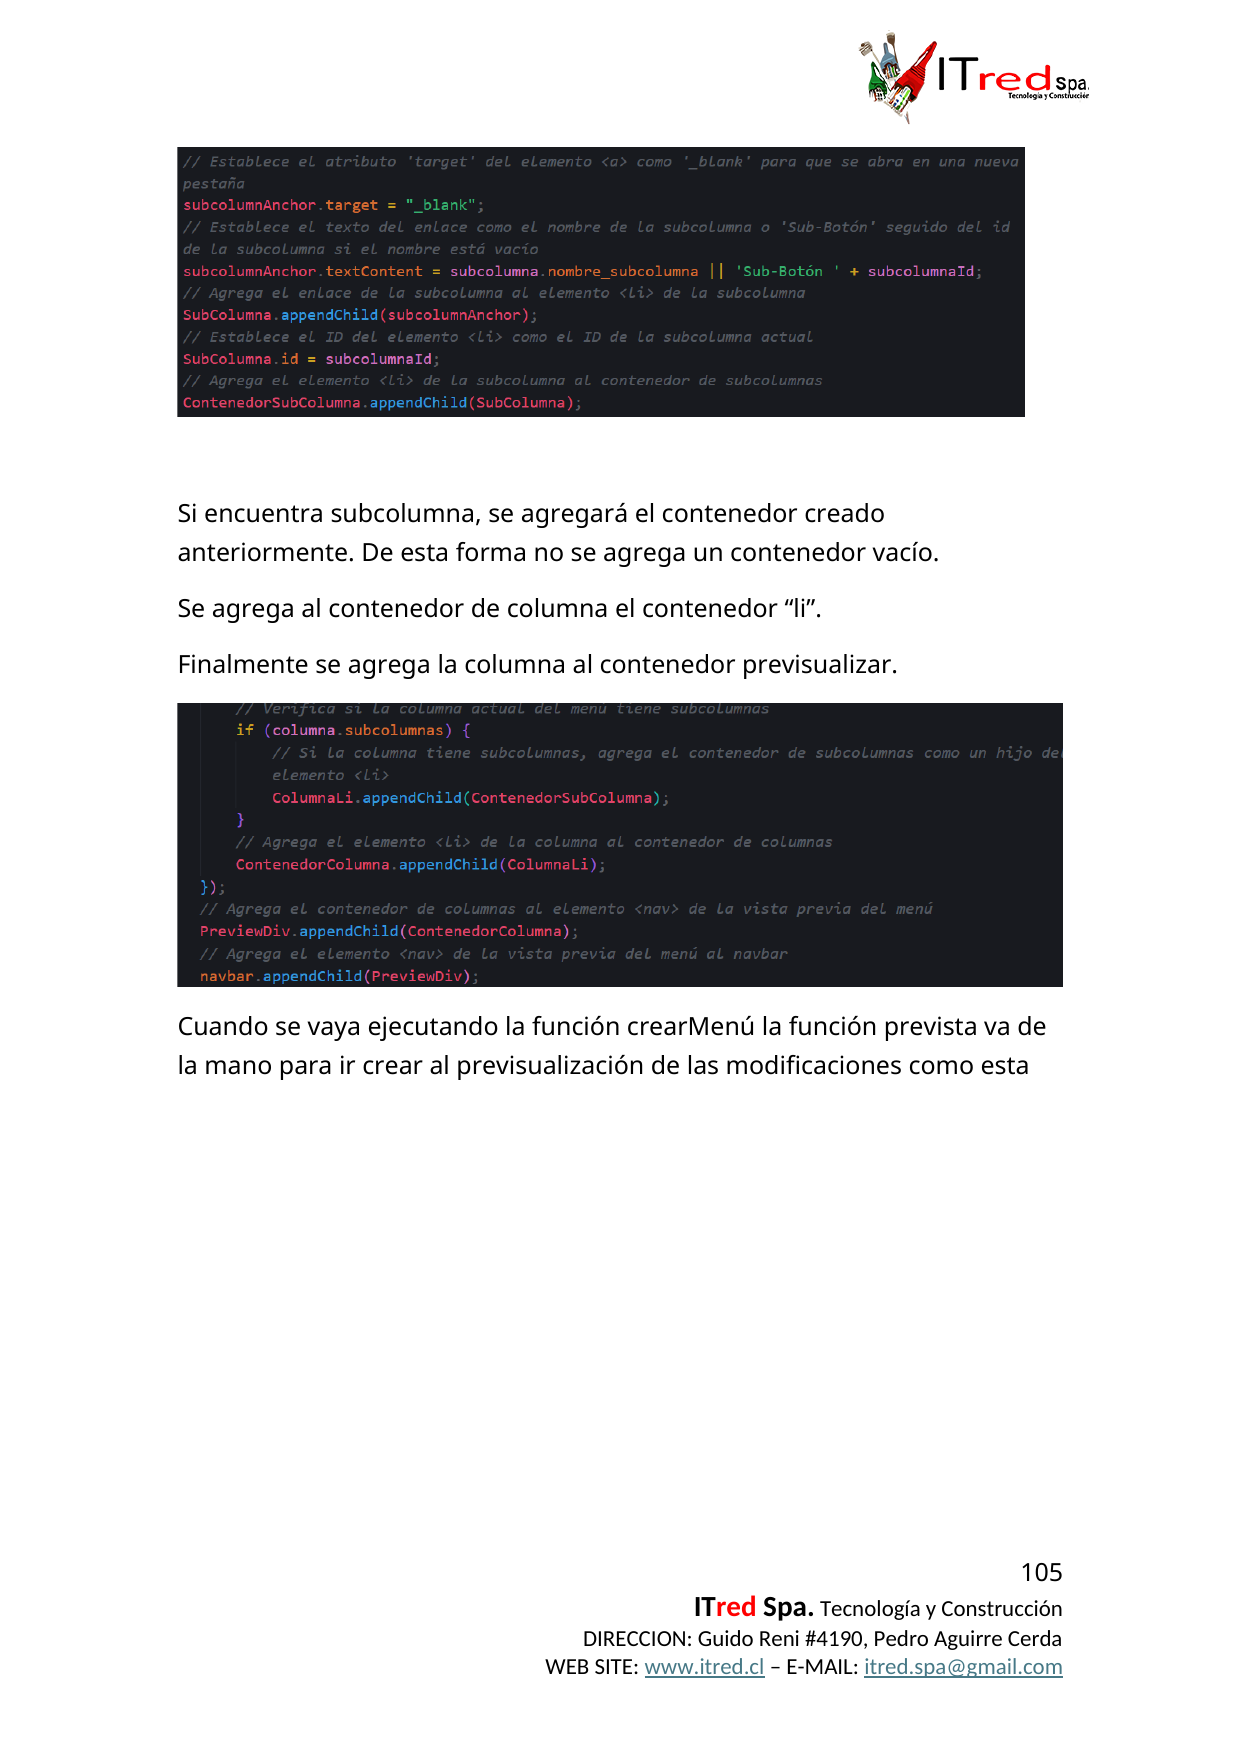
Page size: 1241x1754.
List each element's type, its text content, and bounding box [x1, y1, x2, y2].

text Se agrega al contenedor de columna el contenedor “li”. [177, 591, 1063, 625]
picture [177, 147, 1025, 417]
text Finalmente se agrega la columna al contenedor previsualizar. [177, 647, 1063, 681]
picture [177, 703, 1063, 987]
text Si encuentra subcolumna, se agregará el contenedor creado anteriormente. De esta forma no se agrega un contenedor vacío. [177, 495, 1063, 569]
picture [857, 30, 1089, 124]
text Cuando se vaya ejecutando la función crearMenú la función prevista va de la mano para ir crear al previsualización de las modificaciones como esta vista que es el resultado de los cambios [177, 1008, 1063, 1082]
